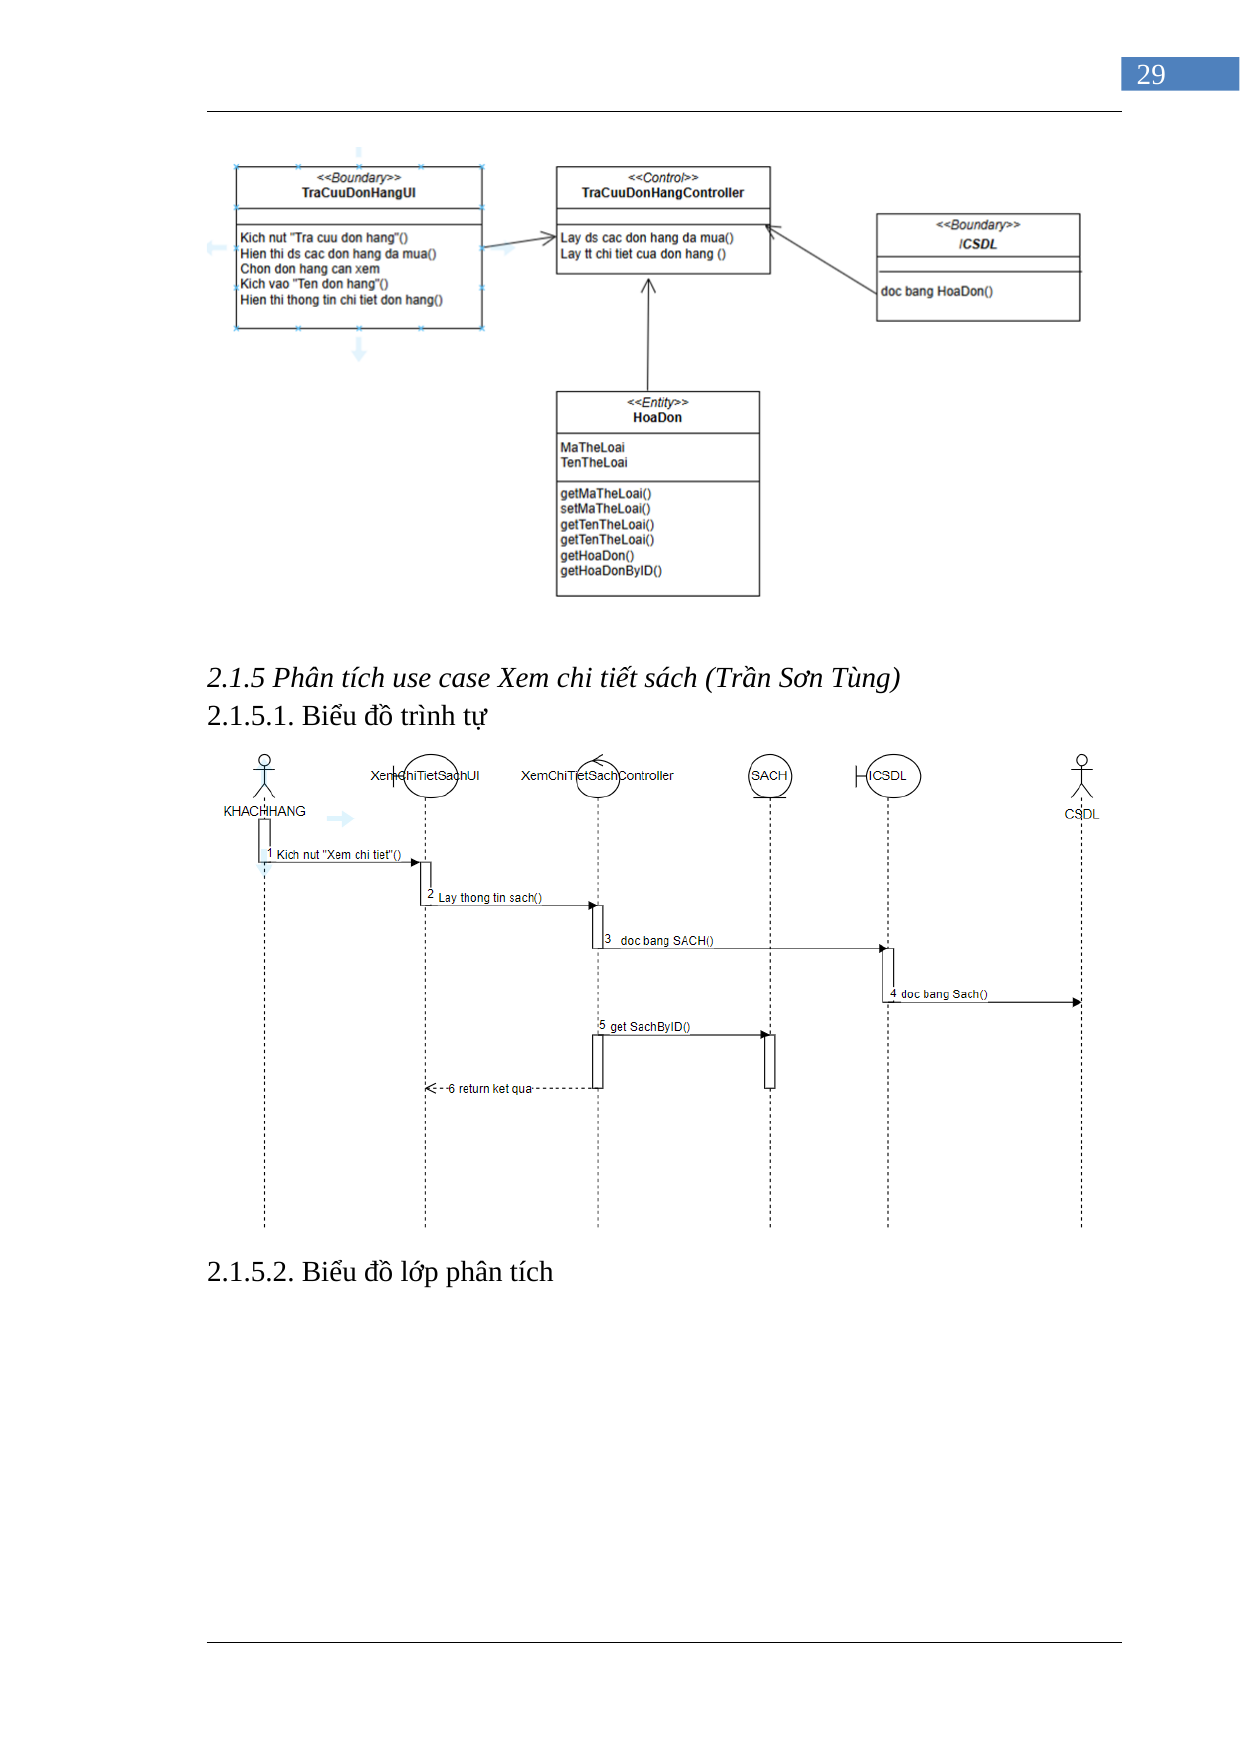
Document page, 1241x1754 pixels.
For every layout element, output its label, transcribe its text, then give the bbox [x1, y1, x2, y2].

subtitle 2.1.5 Phân tích use case Xem chi tiết sách (Trần Sơn Tùng) [207, 660, 1122, 693]
text 2.1.5.2. Biểu đồ lớp phân tích [207, 1254, 1122, 1287]
text 2.1.5.1. Biểu đồ trình tự [207, 698, 1122, 731]
picture [206, 731, 1123, 1254]
picture [206, 147, 1122, 619]
